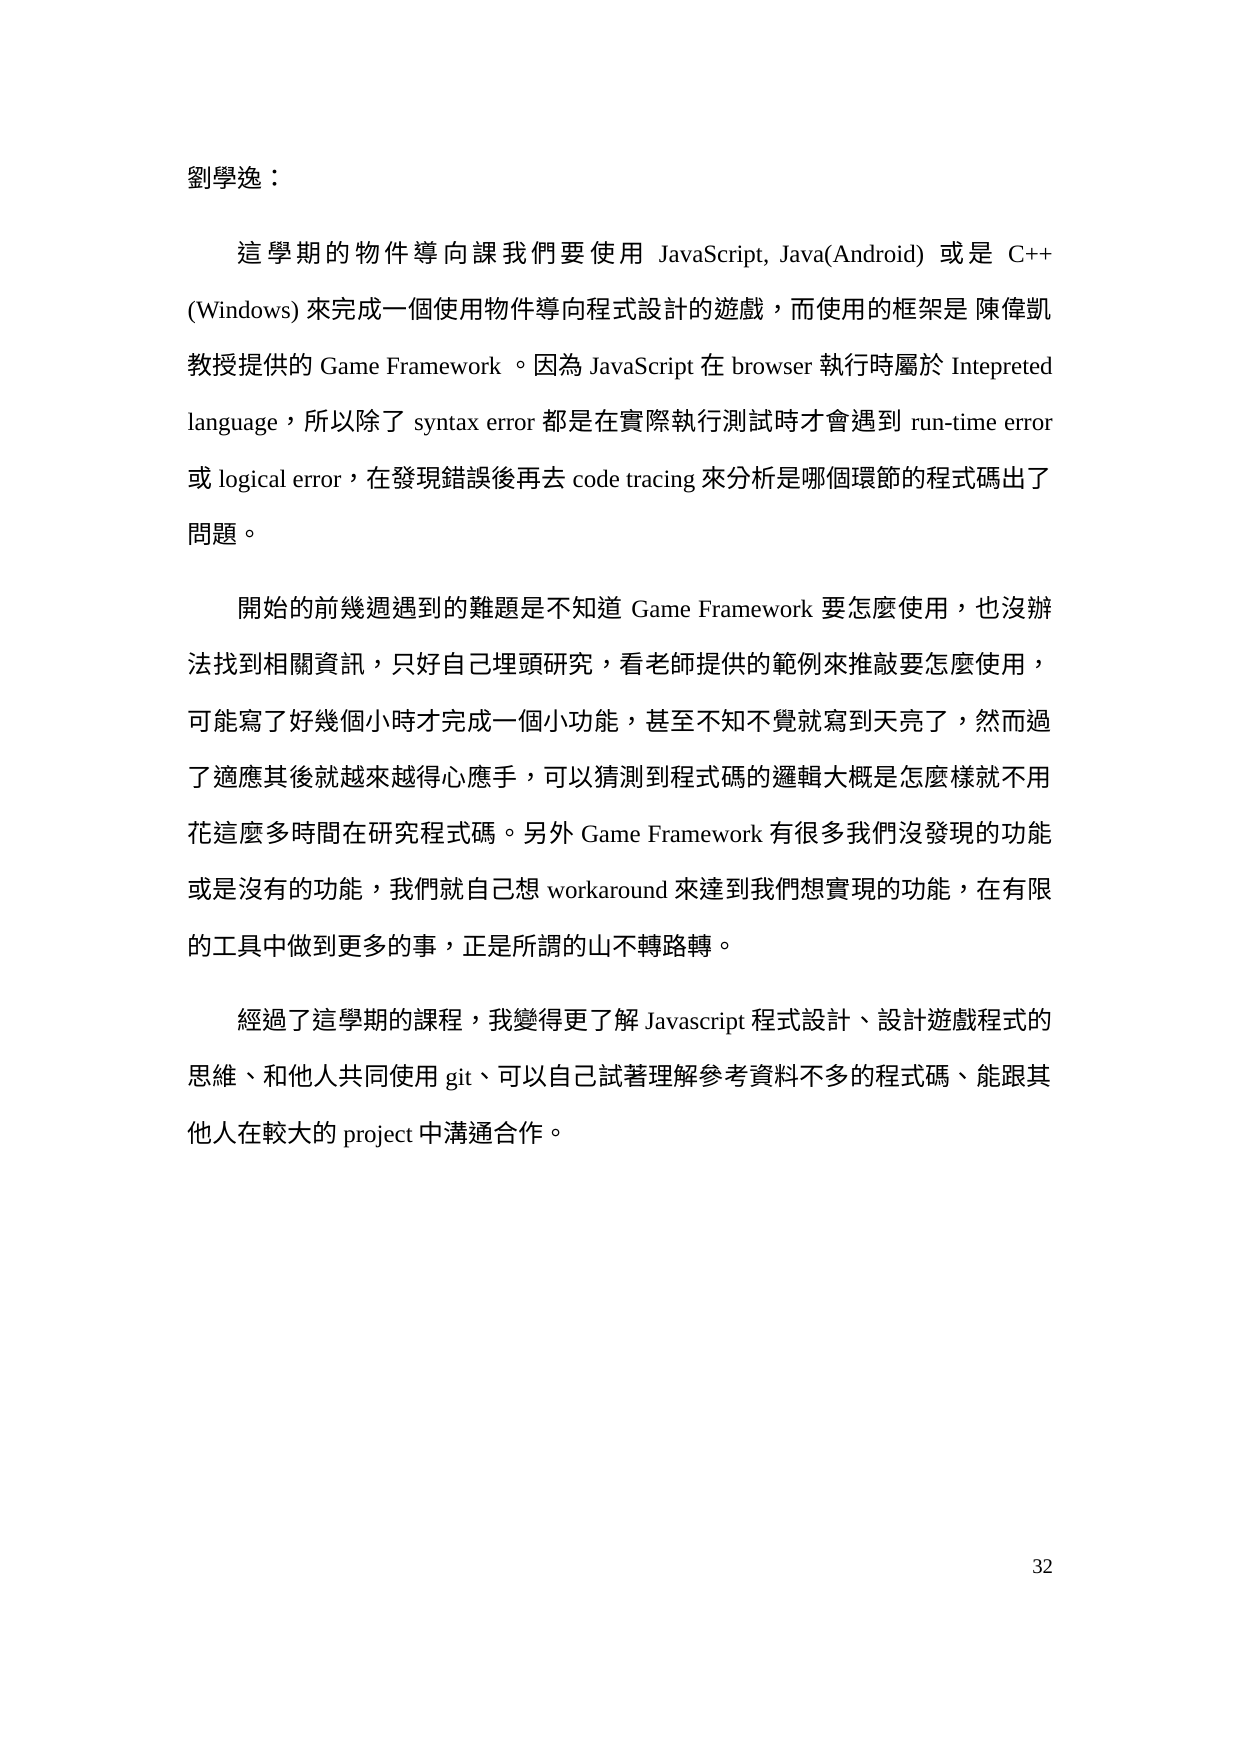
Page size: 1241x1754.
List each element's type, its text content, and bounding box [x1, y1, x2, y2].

text 這學期的物件導向課我們要使用 JavaScript, Java(Android) 或是 C++ (Windows) 來完成一個使用物件導向程式設計的遊戲，而使用的框架是 陳偉凱 教授提供的 Game Framework 。因為 JavaScript 在 browser 執行時屬於 Intepreted language，所以除了 syntax error 都是在實際執行測試時才會遇到 run-time error 或 logical error，在發現錯誤後再去 code tracing 來分析是哪個環節的程式碼出了問題。 [187, 232, 1053, 551]
text 開始的前幾週遇到的難題是不知道 Game Framework 要怎麼使用，也沒辦法找到相關資訊，只好自己埋頭研究，看老師提供的範例來推敲要怎麼使用，可能寫了好幾個小時才完成一個小功能，甚至不知不覺就寫到天亮了，然而過了適應其後就越來越得心應手，可以猜測到程式碼的邏輯大概是怎麼樣就不用花這麼多時間在研究程式碼。另外Game Framework有很多我們沒發現的功能或是沒有的功能，我們就自己想 workaround 來達到我們想實現的功能，在有限的工具中做到更多的事，正是所謂的山不轉路轉。 [187, 588, 1053, 963]
text 經過了這學期的課程，我變得更了解 Javascript 程式設計、設計遊戲程式的思維、和他人共同使用git、可以自己試著理解參考資料不多的程式碼、能跟其他人在較大的 project 中溝通合作。 [187, 1000, 1053, 1150]
text 劉學逸： [187, 158, 1053, 196]
